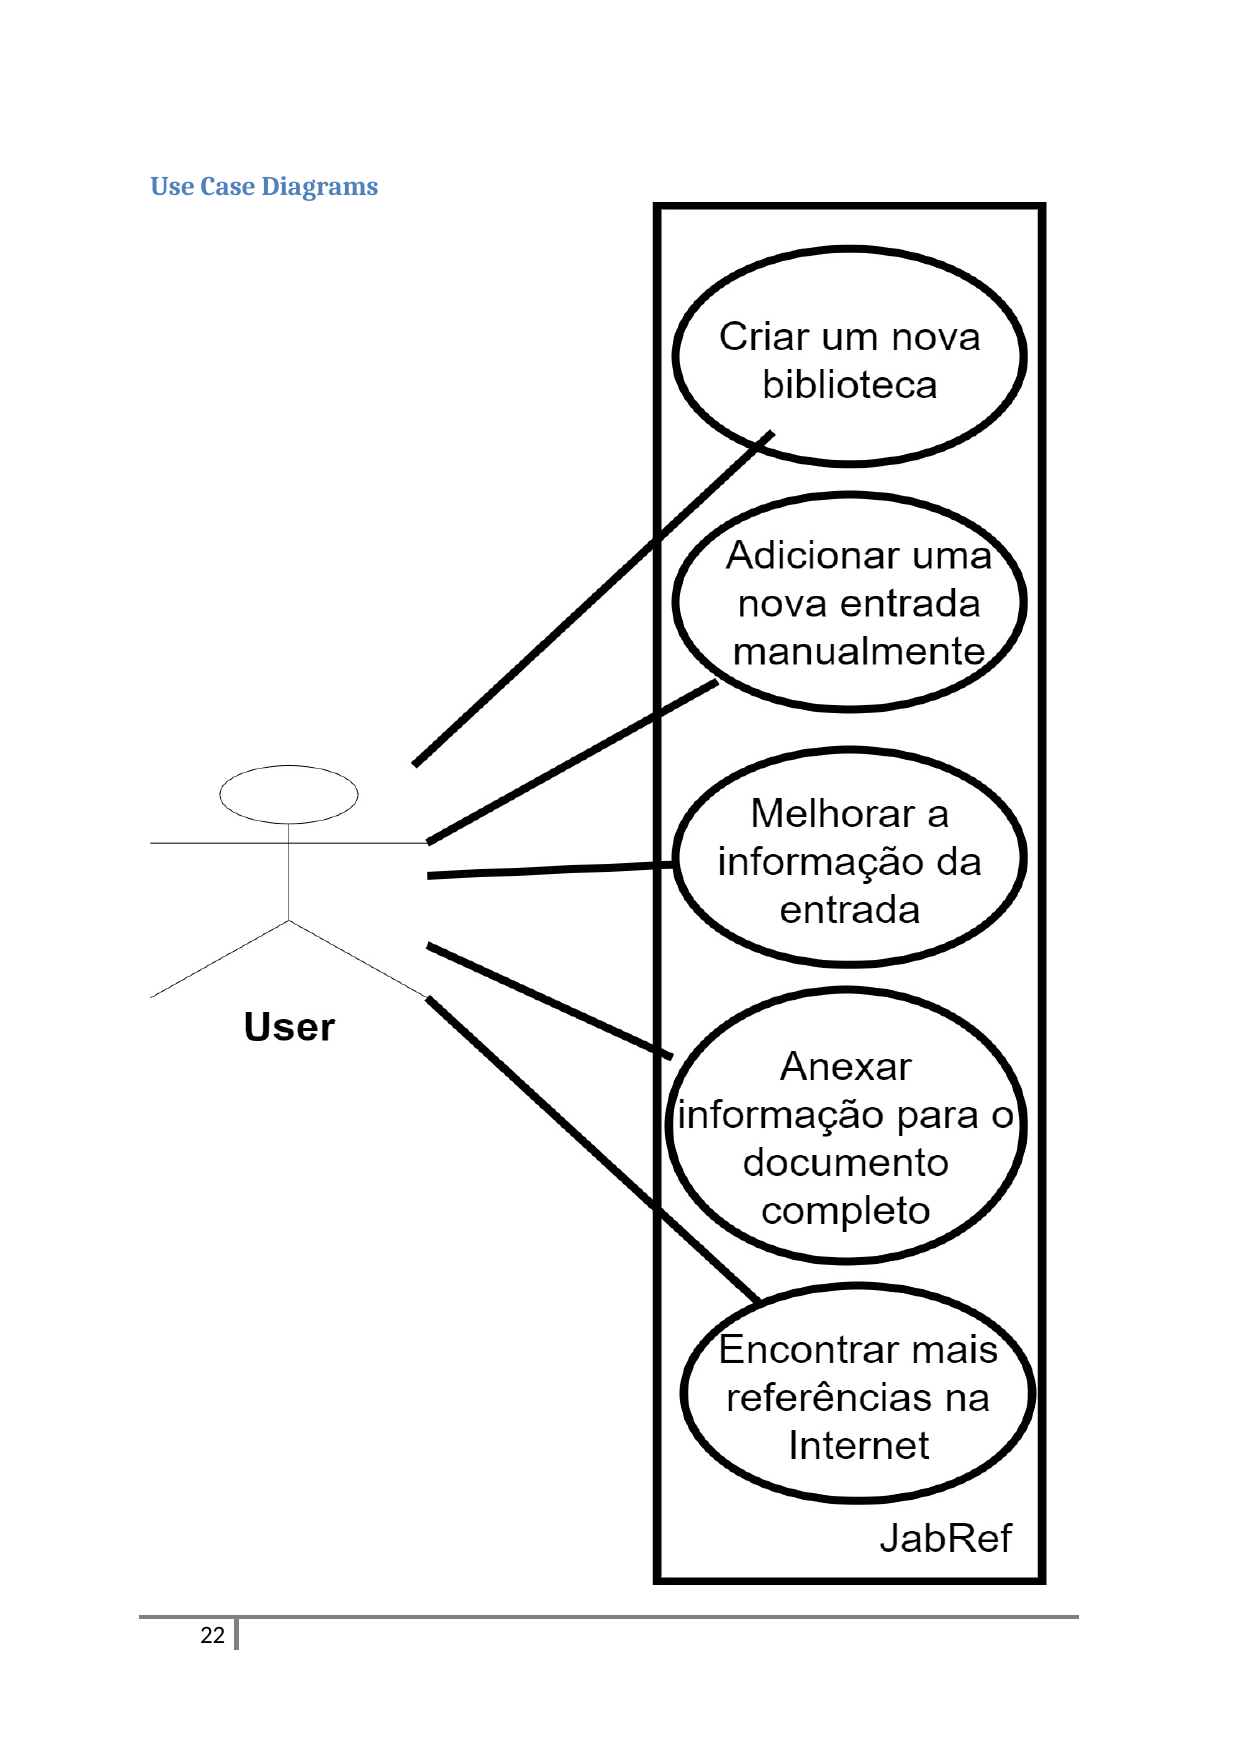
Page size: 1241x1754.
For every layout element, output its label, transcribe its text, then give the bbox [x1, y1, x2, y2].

subtitle Use Case Diagrams [150, 171, 1090, 202]
picture [150, 202, 1088, 1585]
